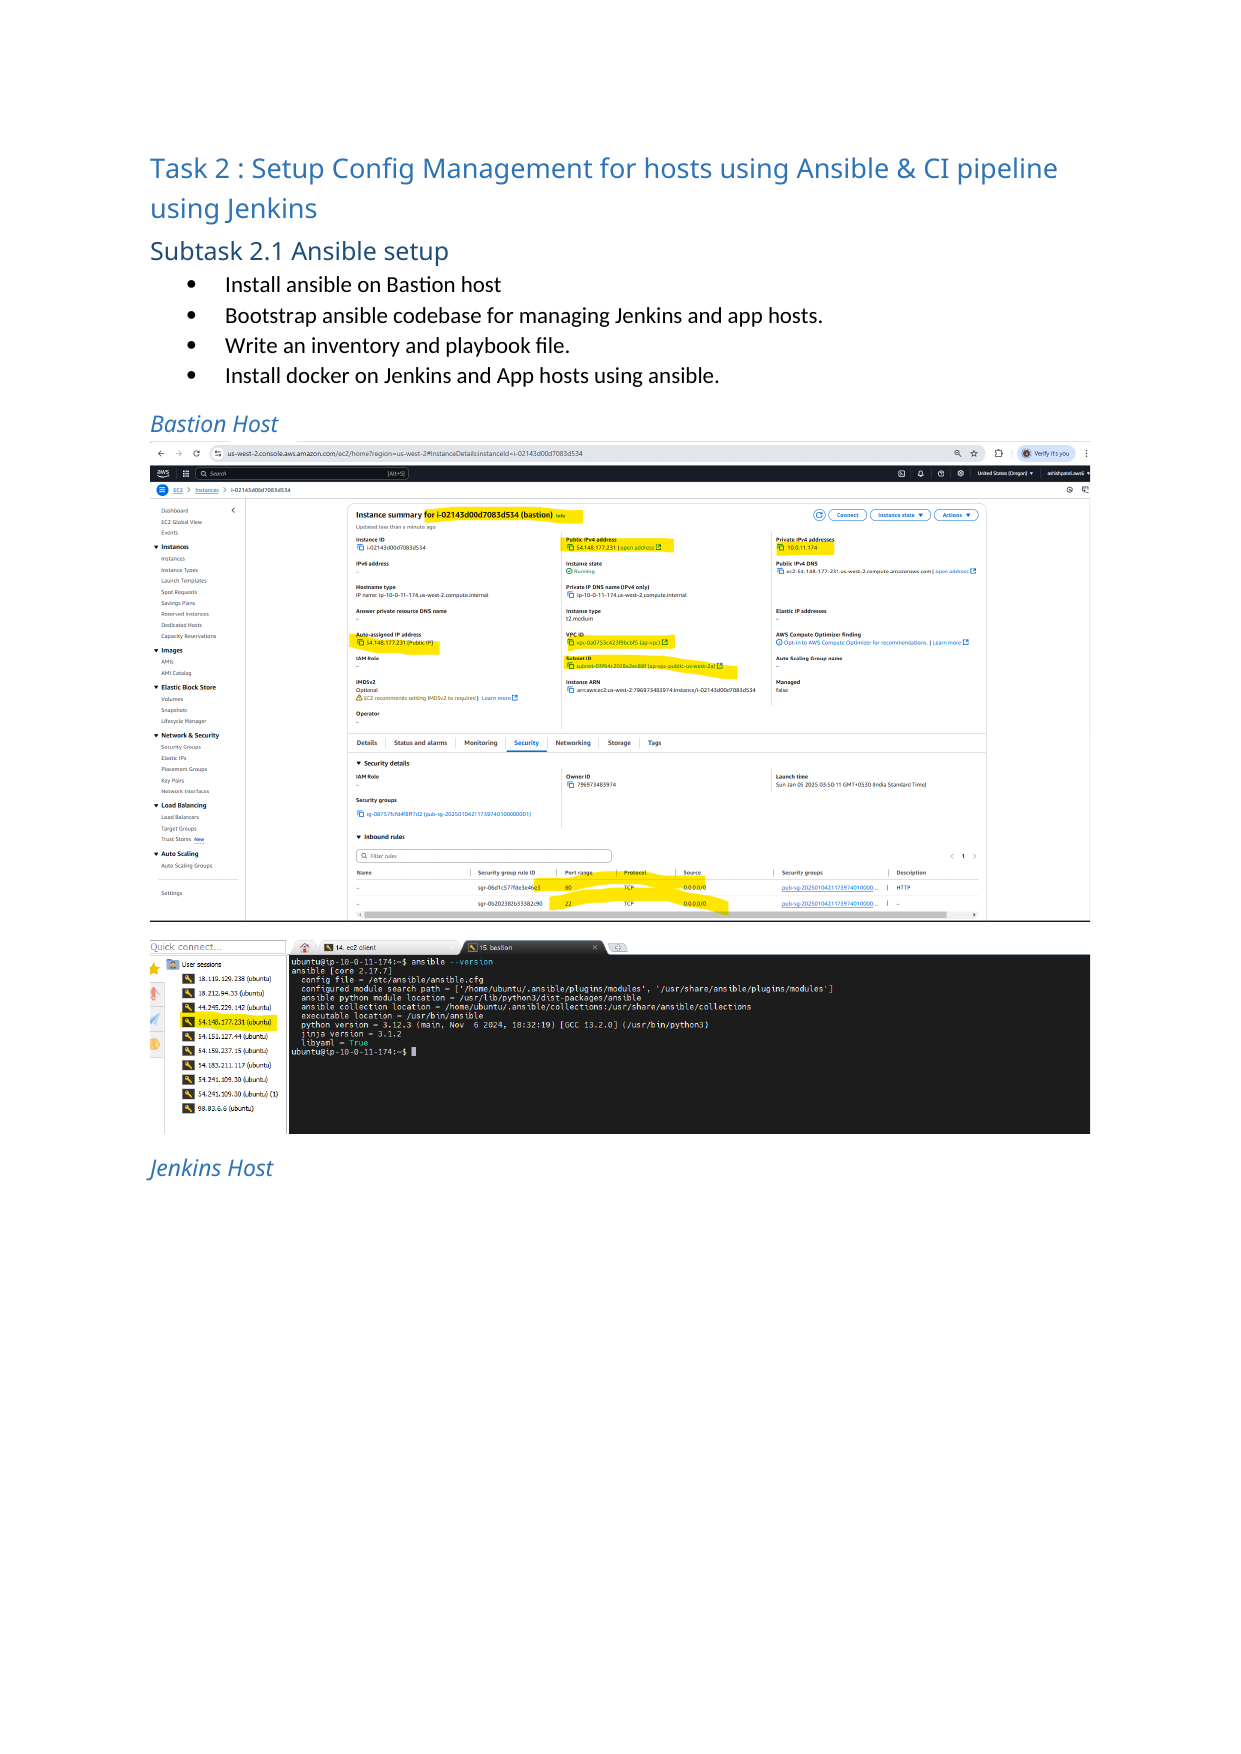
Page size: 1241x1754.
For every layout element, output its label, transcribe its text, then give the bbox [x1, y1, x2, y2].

list Bootstrap ansible codebase for managing Jenkins and app hosts. [187, 301, 1090, 329]
subtitle Task 2 : Setup Config Management for hosts using Ansible & CI pipeline using Jenkins [150, 150, 1090, 227]
subtitle Bastion Host [150, 408, 1090, 439]
list Install docker on Jenkins and App hosts using ansible. [187, 361, 1090, 389]
list Write an inventory and playbook file. [187, 331, 1090, 359]
list Install ansible on Bastion host [187, 271, 1090, 298]
picture [150, 940, 1091, 1134]
subtitle Jenkins Host [150, 1152, 1090, 1183]
picture [150, 441, 1091, 922]
subtitle Subtask 2.1 Ansible setup [150, 234, 1090, 268]
